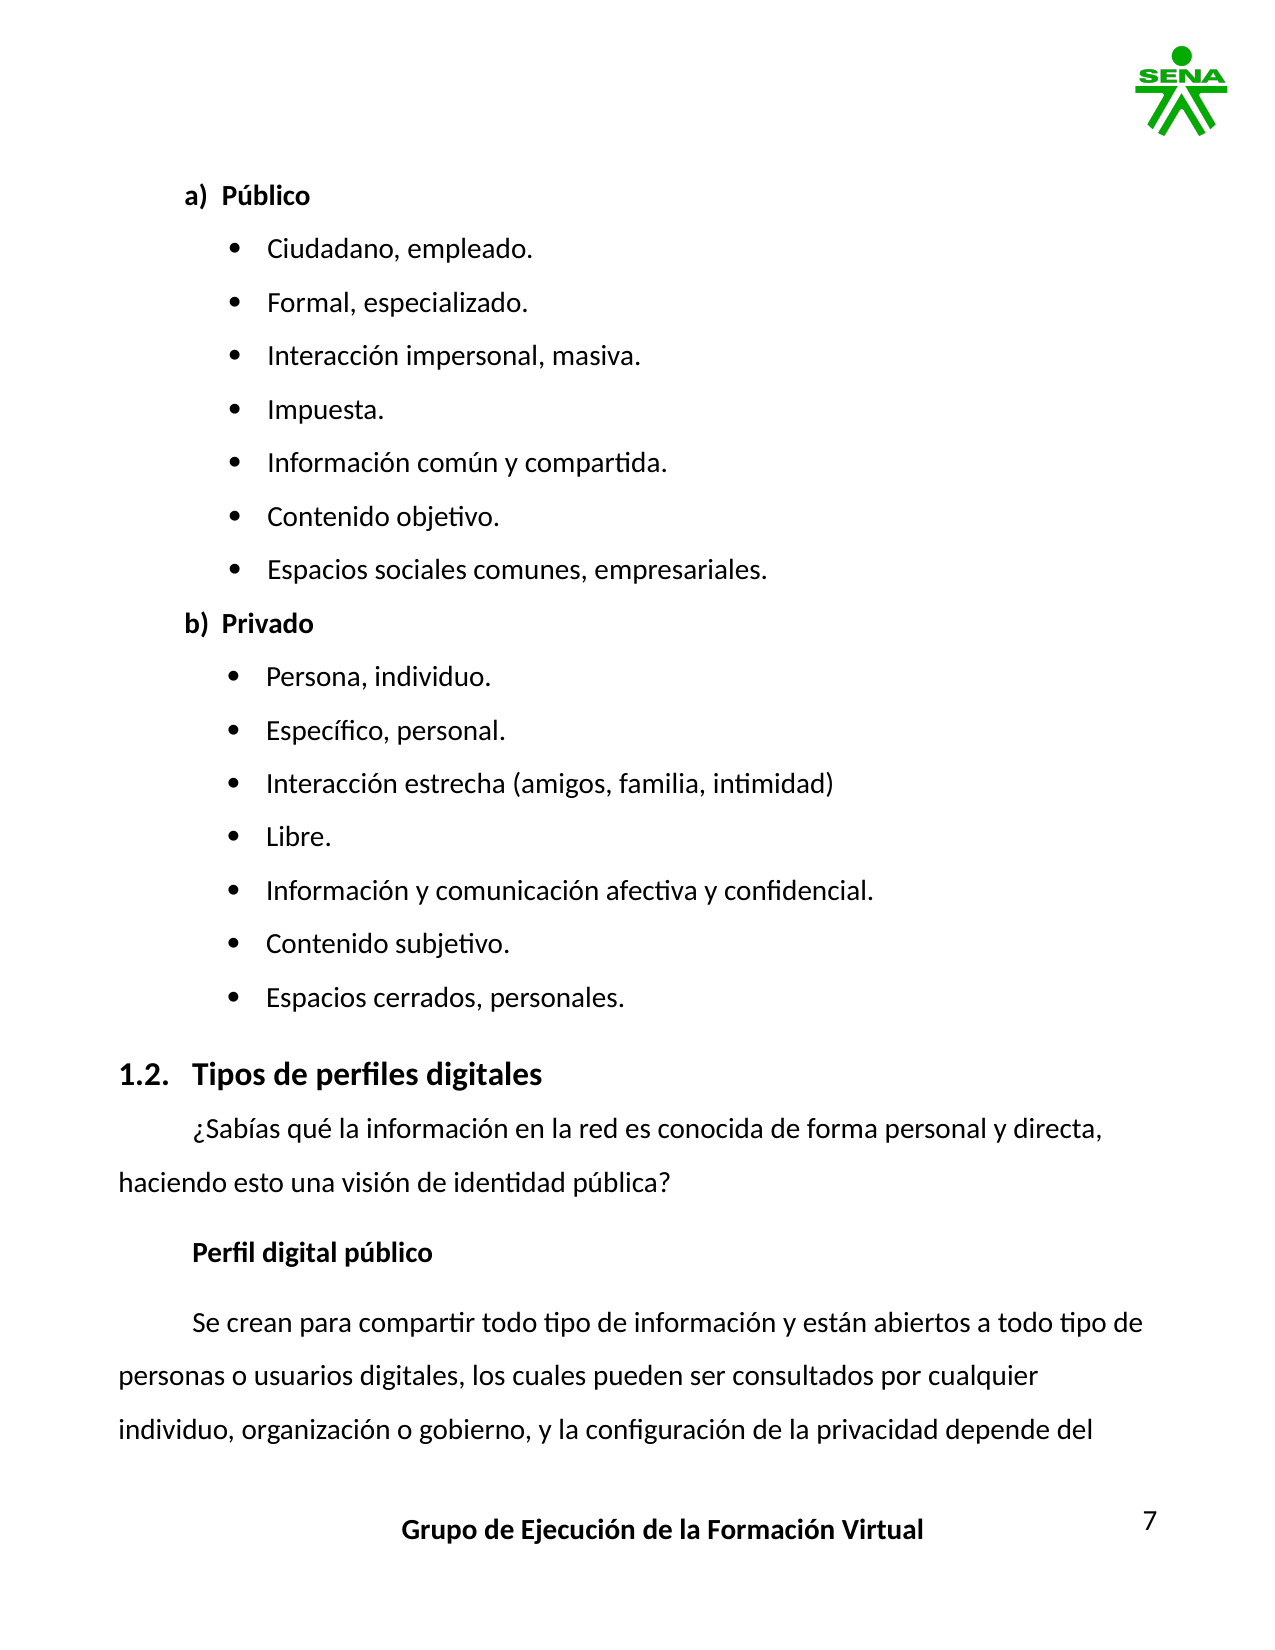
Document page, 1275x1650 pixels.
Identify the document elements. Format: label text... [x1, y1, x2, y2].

list Persona, individuo. [228, 658, 1157, 694]
list Formal, especializado. [229, 284, 1157, 320]
list Privado [184, 605, 1157, 640]
picture [1135, 46, 1228, 136]
list Contenido objetivo. [229, 498, 1157, 533]
list Contenido subjetivo. [228, 925, 1157, 961]
list Ciudadano, empleado. [229, 231, 1157, 266]
list Público [184, 177, 1157, 213]
list Información común y compartida. [229, 444, 1157, 480]
list Impuesta. [229, 391, 1157, 427]
list Específico, personal. [228, 712, 1157, 747]
text Perfil digital público [118, 1234, 1157, 1269]
list Interacción impersonal, masiva. [229, 337, 1157, 373]
list Espacios cerrados, personales. [228, 979, 1157, 1014]
list Libre. [228, 818, 1157, 854]
list Espacios sociales comunes, empresariales. [229, 551, 1157, 587]
list Interacción estrecha (amigos, familia, intimidad) [228, 765, 1157, 801]
subtitle Tipos de perfiles digitales [118, 1053, 1157, 1094]
text ¿Sabías qué la información en la red es conocida de forma personal y directa, haciendo esto una visión de identidad pública? [118, 1110, 1157, 1199]
list Información y comunicación afectiva y confidencial. [228, 872, 1157, 907]
